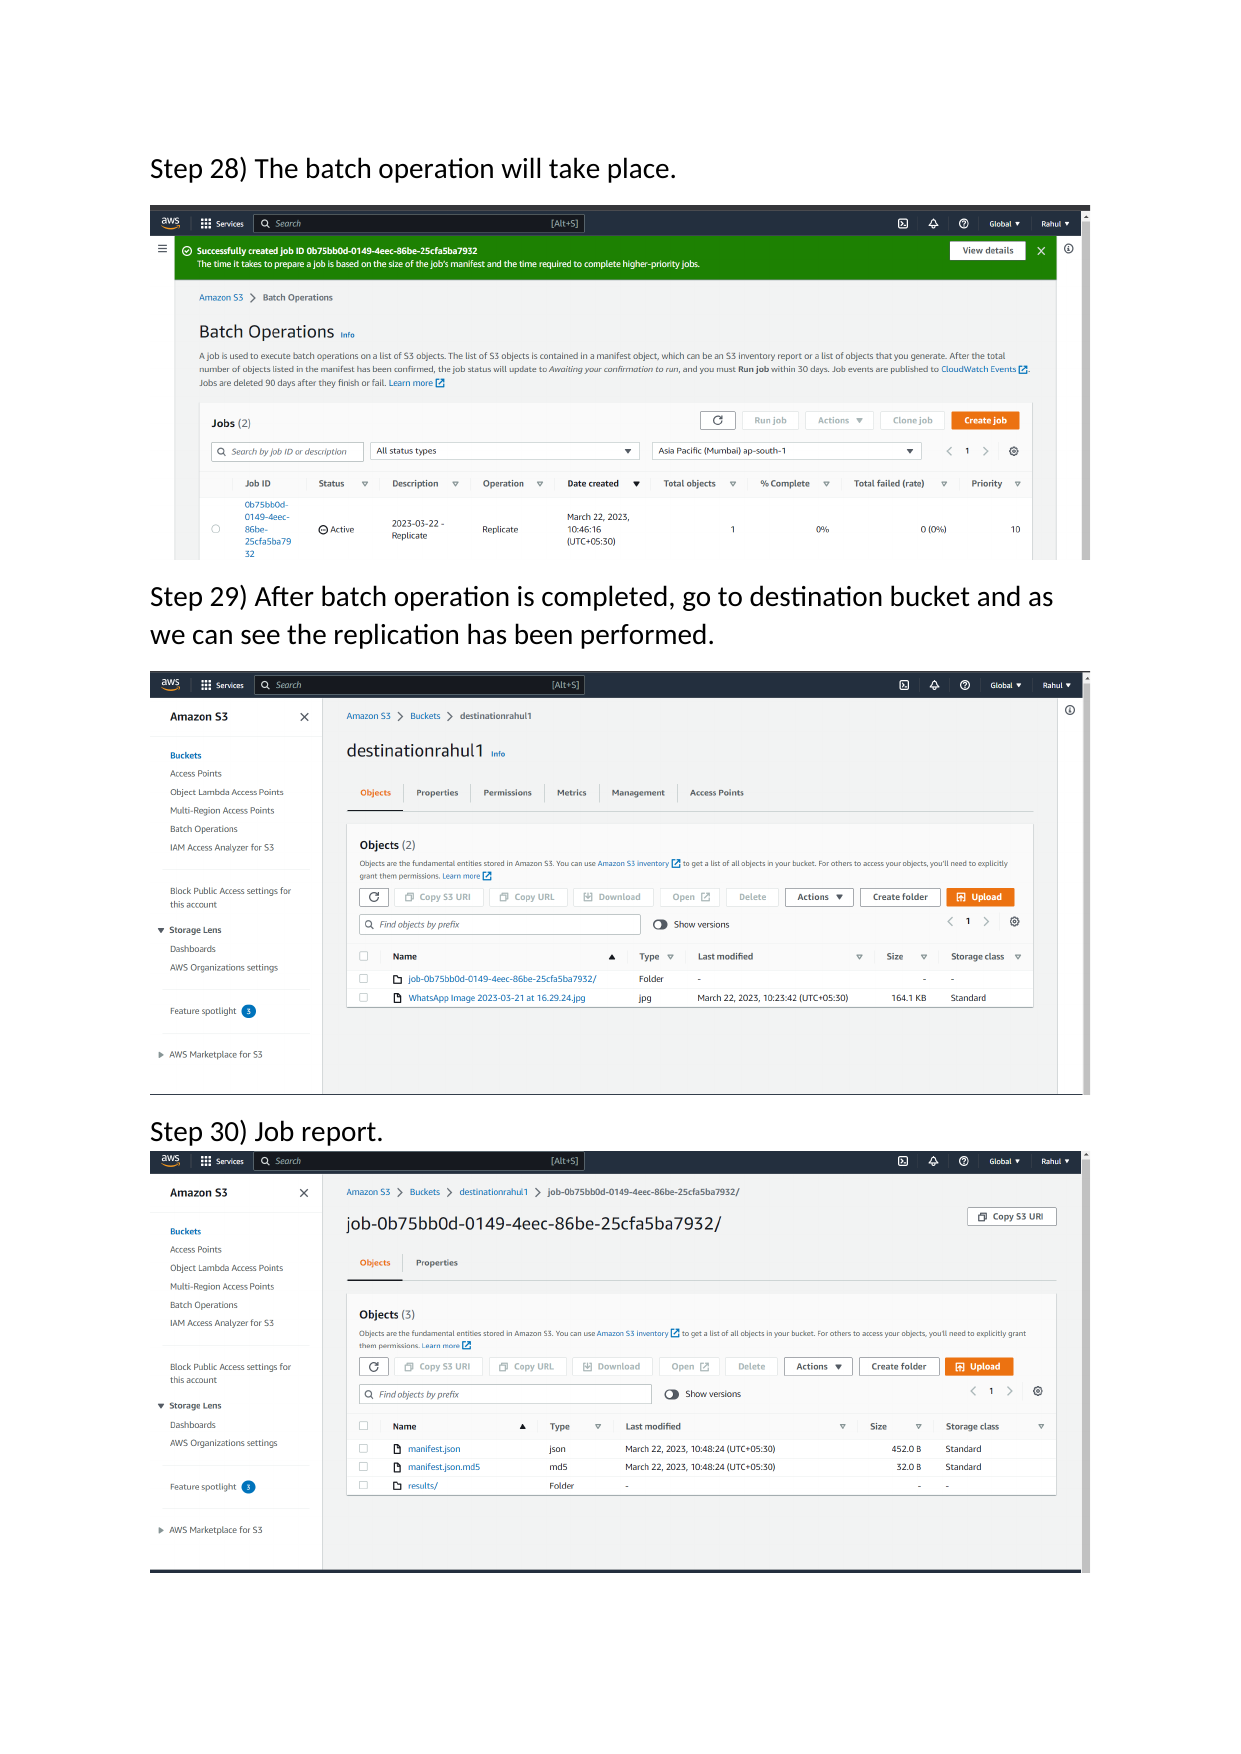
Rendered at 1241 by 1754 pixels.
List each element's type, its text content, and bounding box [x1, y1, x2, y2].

text Step 30) Job report. [150, 1113, 1090, 1151]
text Step 29) After batch operation is completed, go to destination bucket and as we can see the replication has been performed. [150, 578, 1090, 652]
text Step 28) The batch operation will take place. [150, 150, 1090, 186]
picture [150, 671, 1091, 1095]
picture [150, 1151, 1091, 1573]
picture [150, 205, 1091, 560]
